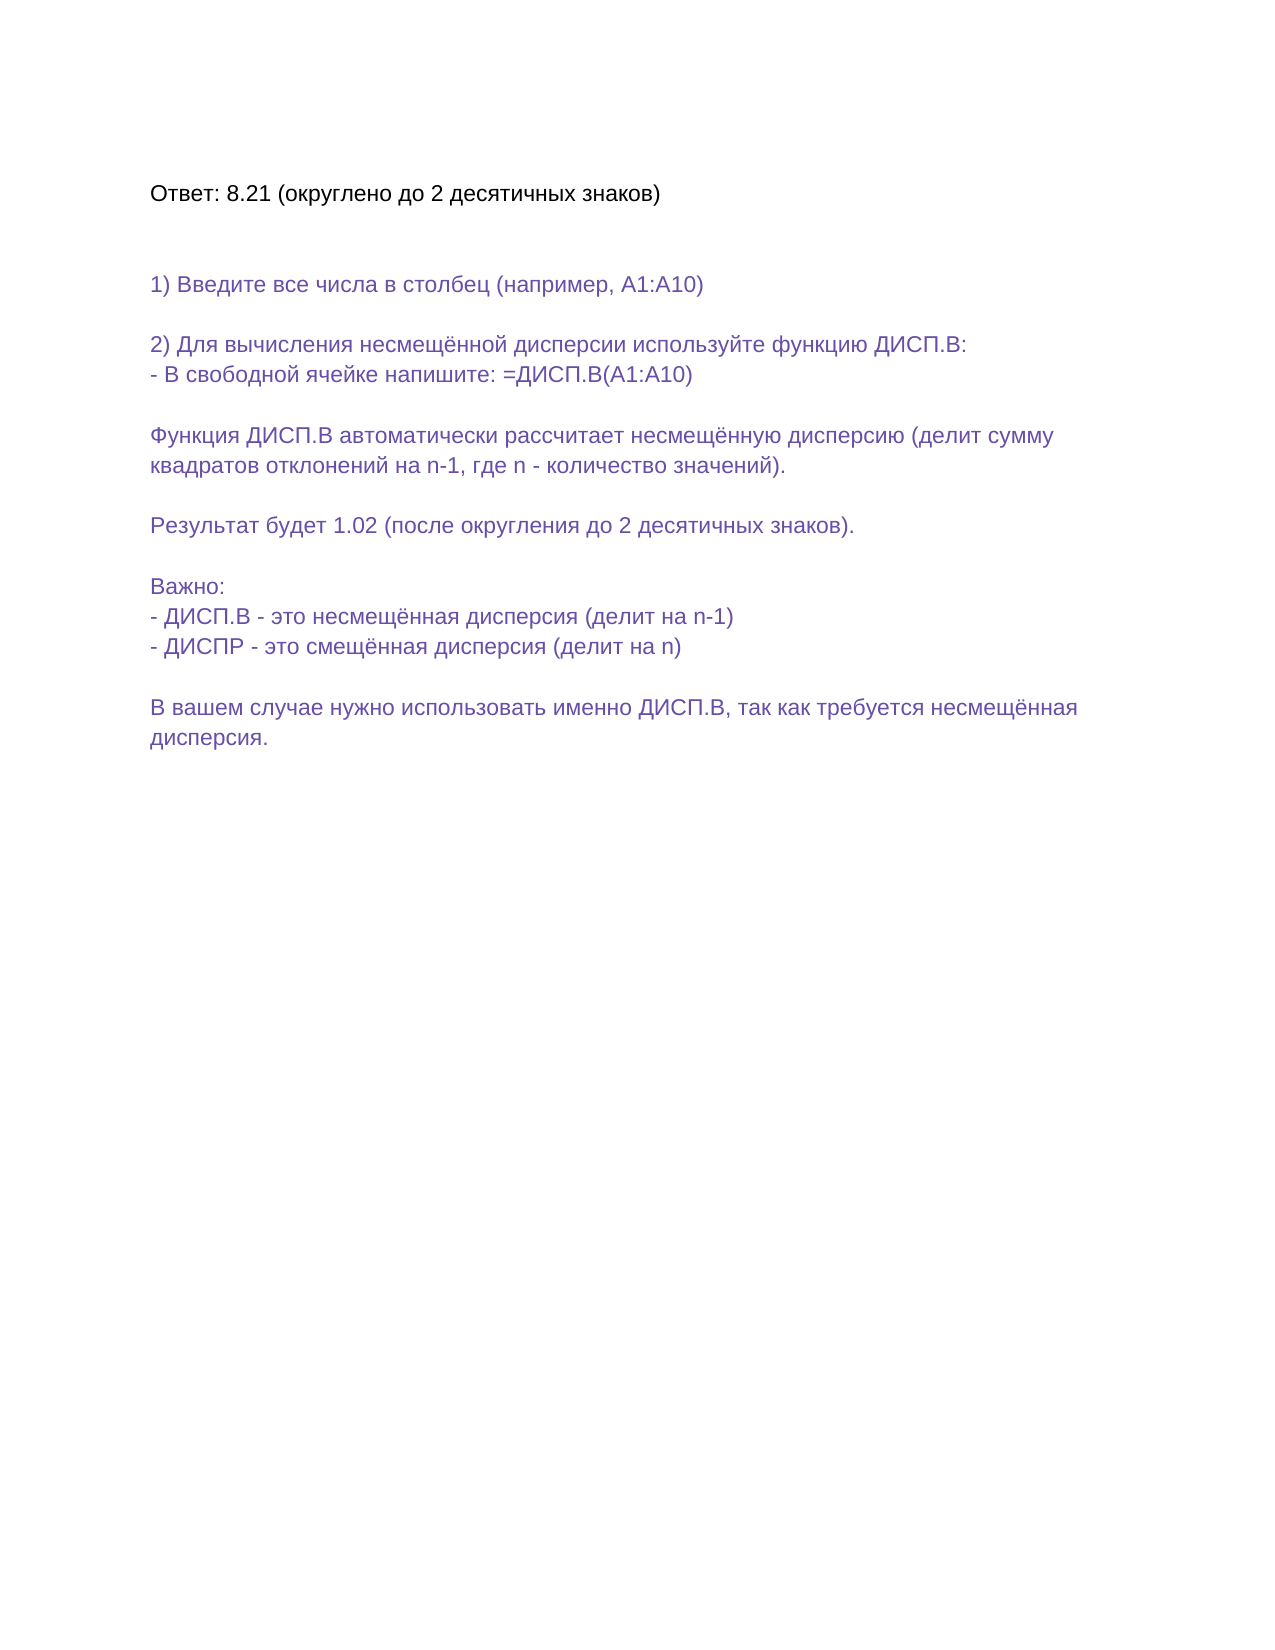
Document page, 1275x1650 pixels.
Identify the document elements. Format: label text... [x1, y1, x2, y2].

text - В свободной ячейке напишите: =ДИСП.В(A1:A10) [150, 361, 1125, 388]
text 2) Для вычисления несмещённой дисперсии используйте функцию ДИСП.В: [150, 331, 1125, 358]
text В вашем случае нужно использовать именно ДИСП.В, так как требуется несмещённая дисперсия. [150, 694, 1125, 750]
text - ДИСПР - это смещённая дисперсия (делит на n) [150, 633, 1125, 660]
text 1) Введите все числа в столбец (например, A1:A10) [150, 271, 1125, 297]
text Функция ДИСП.В автоматически рассчитает несмещённую дисперсию (делит сумму квадратов отклонений на n-1, где n - количество значений). [150, 422, 1125, 478]
text Результат будет 1.02 (после округления до 2 десятичных знаков). [150, 512, 1125, 539]
text Важно: [150, 573, 1125, 599]
text - ДИСП.В - это несмещённая дисперсия (делит на n-1) [150, 603, 1125, 629]
text Ответ: 8.21 (округлено до 2 десятичных знаков) [150, 180, 1125, 207]
